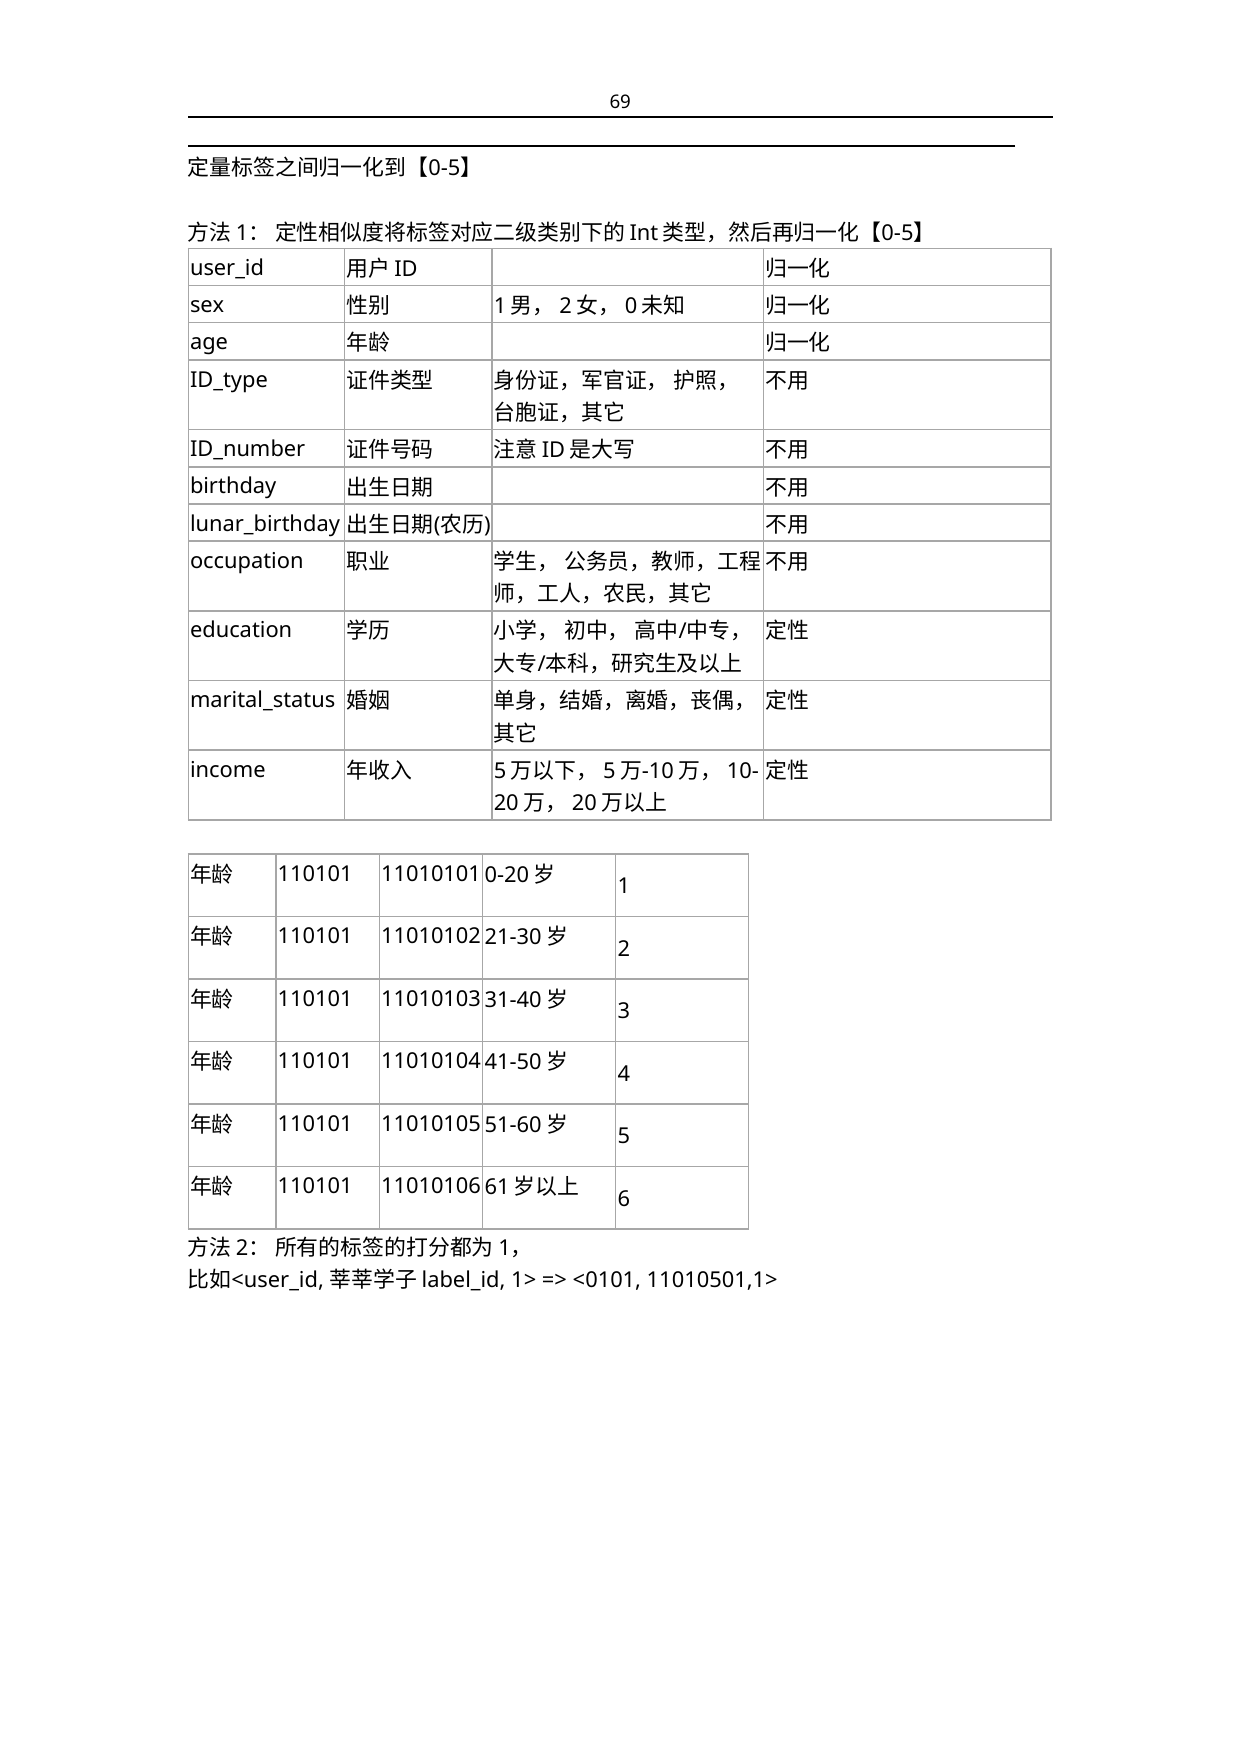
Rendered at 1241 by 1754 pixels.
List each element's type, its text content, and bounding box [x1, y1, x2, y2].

table_cell 2 [616, 917, 748, 978]
table_cell 婚姻 [345, 681, 491, 749]
table_cell ID_number [189, 430, 344, 466]
table_cell birthday [189, 468, 344, 503]
text 定量标签之间归一化到【0-5】 [187, 150, 1053, 182]
table_cell 6 [616, 1167, 748, 1228]
table_cell occupation [189, 542, 344, 610]
table_cell 单身，结婚，离婚，丧偶，其它 [493, 681, 763, 749]
table_cell 出生日期(农历) [345, 505, 491, 540]
table_cell education [189, 612, 344, 680]
table_cell sex [189, 286, 344, 322]
table_cell 学历 [345, 612, 491, 680]
table_cell 证件类型 [345, 361, 491, 429]
table_cell 3 [616, 980, 748, 1041]
table_cell 11010105 [380, 1105, 482, 1166]
table_cell 定性 [764, 612, 1050, 680]
table_header 0-20岁 [483, 855, 615, 916]
table_cell 不用 [764, 505, 1050, 540]
table_cell 年龄 [189, 1167, 275, 1228]
table_cell 51-60岁 [483, 1105, 615, 1166]
table_cell 出生日期 [345, 468, 491, 503]
table_cell lunar_birthday [189, 505, 344, 540]
table_cell 归一化 [764, 323, 1050, 359]
table_cell 注意ID是大写 [493, 430, 763, 466]
table_cell 定性 [764, 681, 1050, 749]
table_cell 5万以下， 5万-10万， 10-20万， 20万以上 [493, 751, 763, 819]
table_header [493, 249, 763, 285]
table_cell 110101 [277, 1105, 379, 1166]
table_cell 110101 [277, 917, 379, 978]
table_cell 不用 [764, 468, 1050, 503]
table_cell 年龄 [189, 917, 275, 978]
table_header 1 [616, 855, 748, 916]
table_cell 年龄 [189, 980, 275, 1041]
table_cell 110101 [277, 980, 379, 1041]
table_cell marital_status [189, 681, 344, 749]
table_cell 学生， 公务员，教师，工程师，工人，农民，其它 [493, 542, 763, 610]
table_cell 110101 [277, 1167, 379, 1228]
table_cell 5 [616, 1105, 748, 1166]
table_cell 定性 [764, 751, 1050, 819]
table_header user_id [189, 249, 344, 285]
table_cell [493, 323, 763, 359]
table_cell income [189, 751, 344, 819]
table_cell 110101 [277, 1042, 379, 1103]
table_cell 小学， 初中， 高中/中专，大专/本科，研究生及以上 [493, 612, 763, 680]
table_cell 性别 [345, 286, 491, 322]
table_cell ID_type [189, 361, 344, 429]
table_cell 不用 [764, 542, 1050, 610]
table_cell [493, 468, 763, 503]
table_cell age [189, 323, 344, 359]
table_cell 身份证，军官证， 护照， 台胞证，其它 [493, 361, 763, 429]
table_cell 21-30岁 [483, 917, 615, 978]
table_cell 4 [616, 1042, 748, 1103]
table_cell 1男， 2女， 0未知 [493, 286, 763, 322]
table_cell 不用 [764, 430, 1050, 466]
table_cell 职业 [345, 542, 491, 610]
text 方法2： 所有的标签的打分都为1， [187, 1230, 1053, 1262]
text 方法1： 定性相似度将标签对应二级类别下的Int类型，然后再归一化【0-5】 [187, 215, 1053, 247]
table_cell 年龄 [189, 1042, 275, 1103]
table_cell 归一化 [764, 286, 1050, 322]
table_cell 11010103 [380, 980, 482, 1041]
table_cell 证件号码 [345, 430, 491, 466]
table_header 年龄 [189, 855, 275, 916]
table_cell 年龄 [345, 323, 491, 359]
table_header 用户ID [345, 249, 491, 285]
table_cell 31-40岁 [483, 980, 615, 1041]
table_header 归一化 [764, 249, 1050, 285]
table_cell 11010104 [380, 1042, 482, 1103]
table_cell 41-50岁 [483, 1042, 615, 1103]
table_header 11010101 [380, 855, 482, 916]
table_header 110101 [277, 855, 379, 916]
text 比如<user_id, 莘莘学子label_id, 1> => <0101, 11010501,1> [187, 1262, 1053, 1295]
table_cell [493, 505, 763, 540]
table_cell 61岁以上 [483, 1167, 615, 1228]
table_cell 不用 [764, 361, 1050, 429]
table_cell 年收入 [345, 751, 491, 819]
table_cell 11010102 [380, 917, 482, 978]
table_cell 11010106 [380, 1167, 482, 1228]
table_cell 年龄 [189, 1105, 275, 1166]
